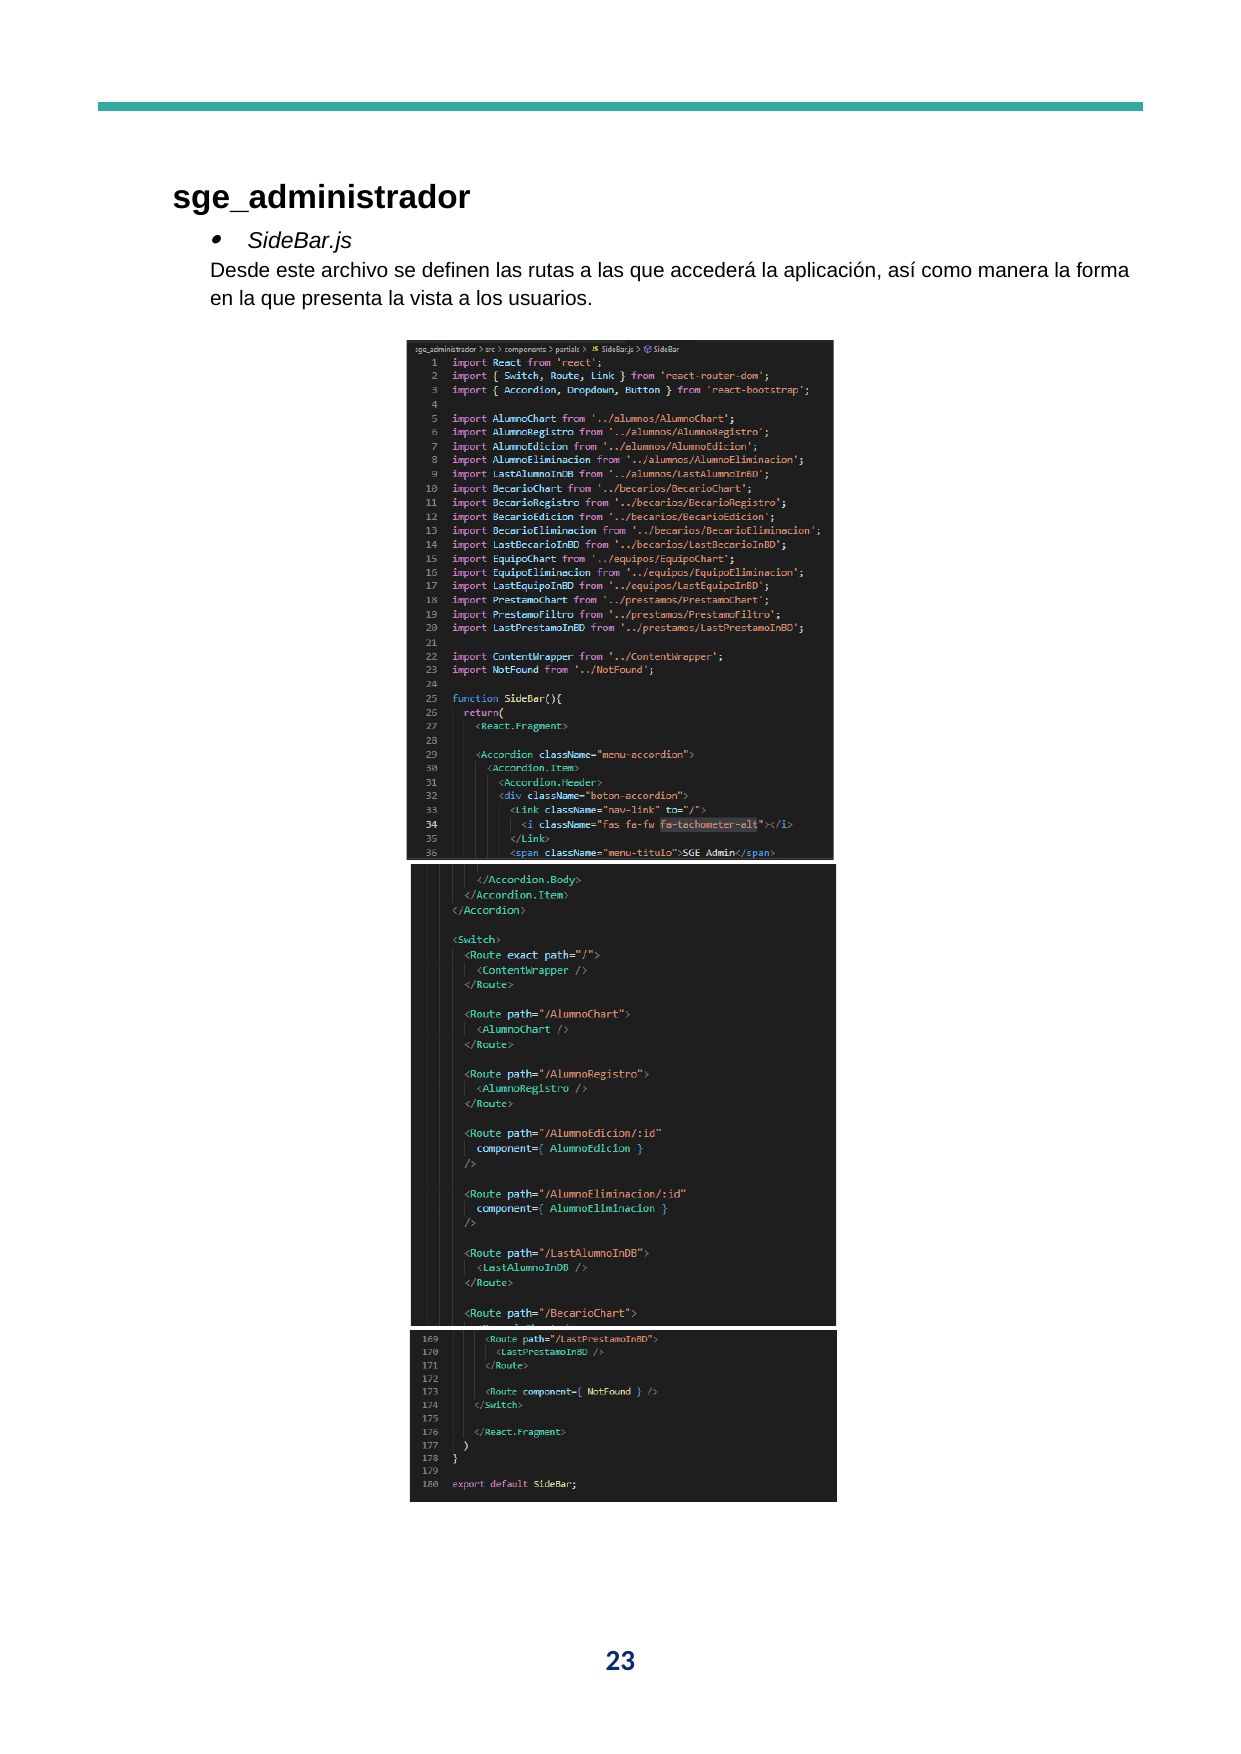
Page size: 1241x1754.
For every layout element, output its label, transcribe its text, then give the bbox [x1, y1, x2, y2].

picture [406, 340, 834, 860]
picture [409, 1330, 837, 1502]
subtitle sge_administrador [97, 177, 583, 215]
picture [410, 864, 837, 1326]
text Desde este archivo se definen las rutas a las que accederá la aplicación, así como manera la forma en la que presenta la vista a los usuarios. [210, 258, 1143, 309]
list SideBar.js [210, 227, 1143, 254]
